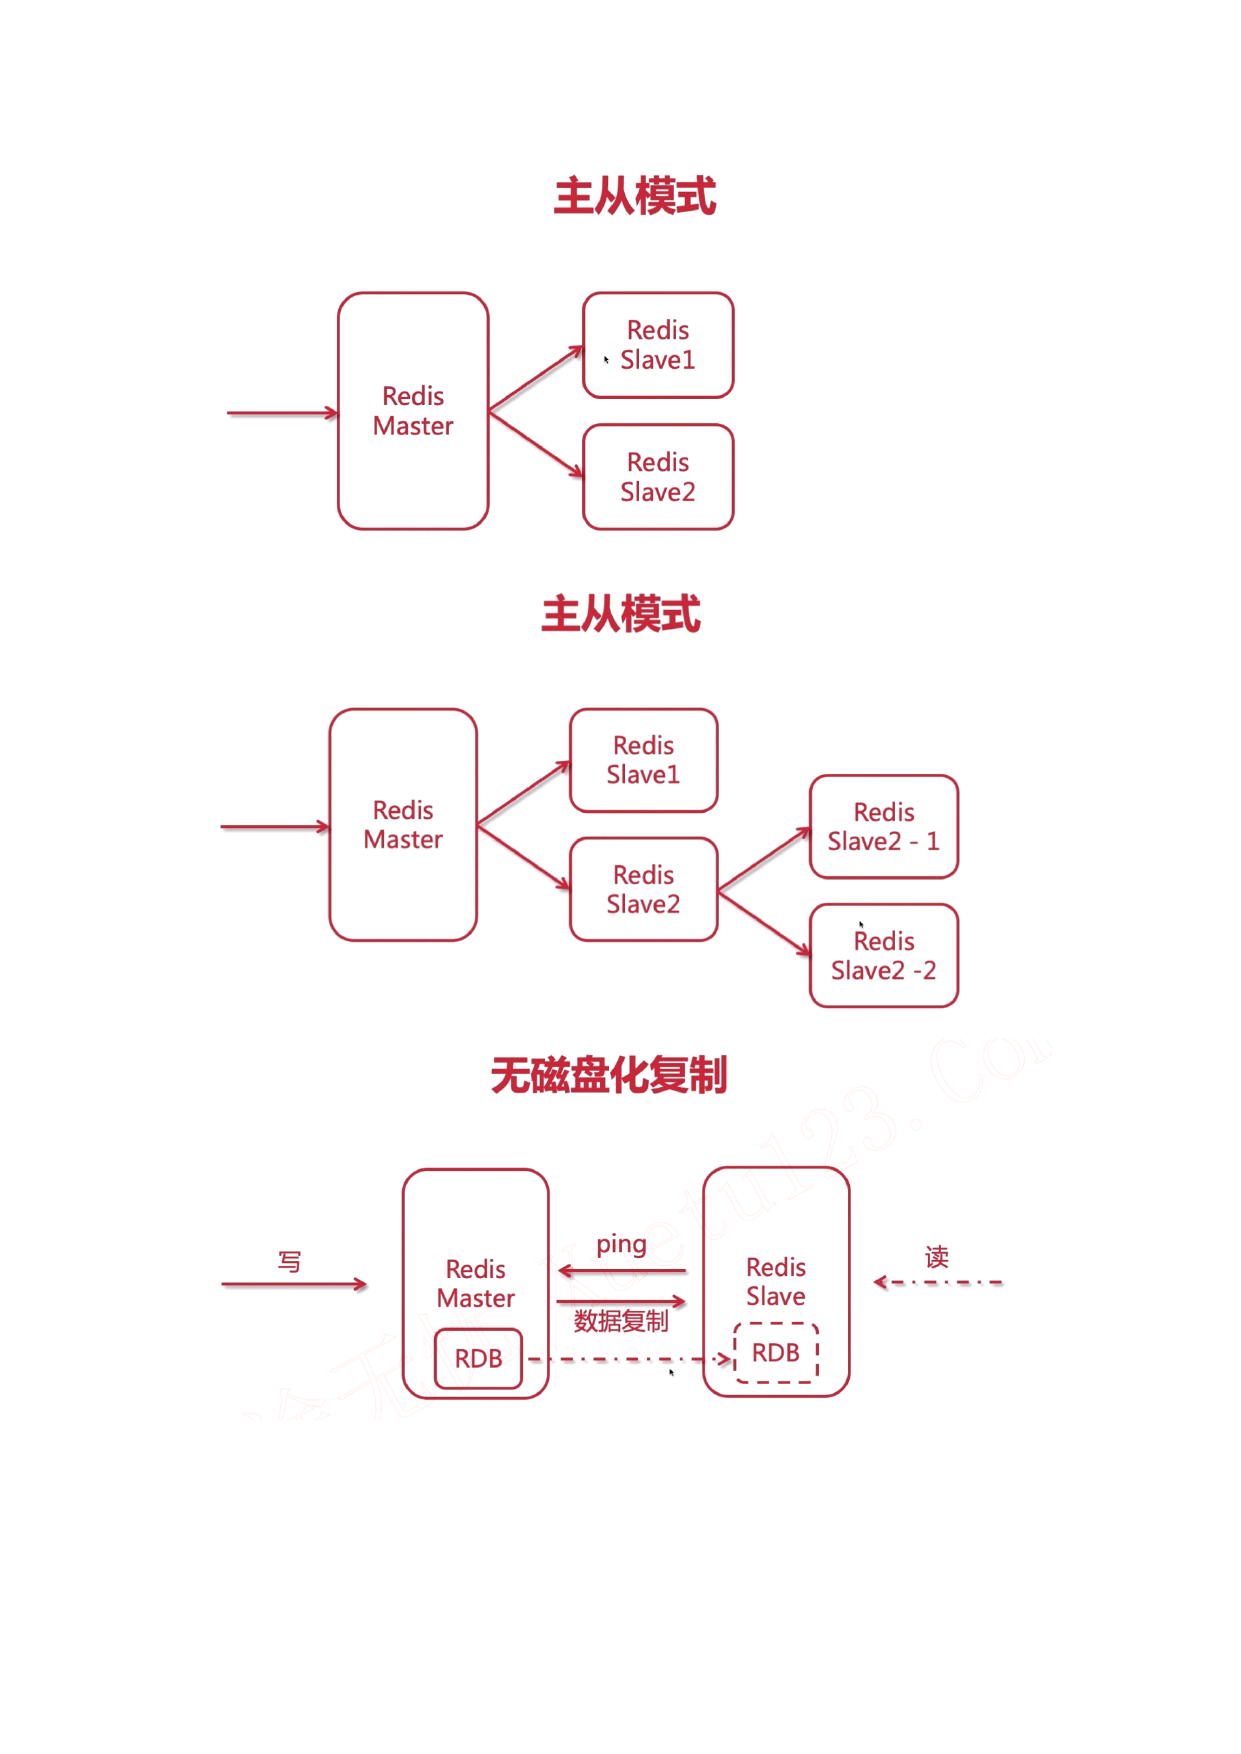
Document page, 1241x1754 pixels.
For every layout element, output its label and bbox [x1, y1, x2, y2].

picture [187, 162, 1052, 1027]
picture [187, 1039, 1052, 1420]
